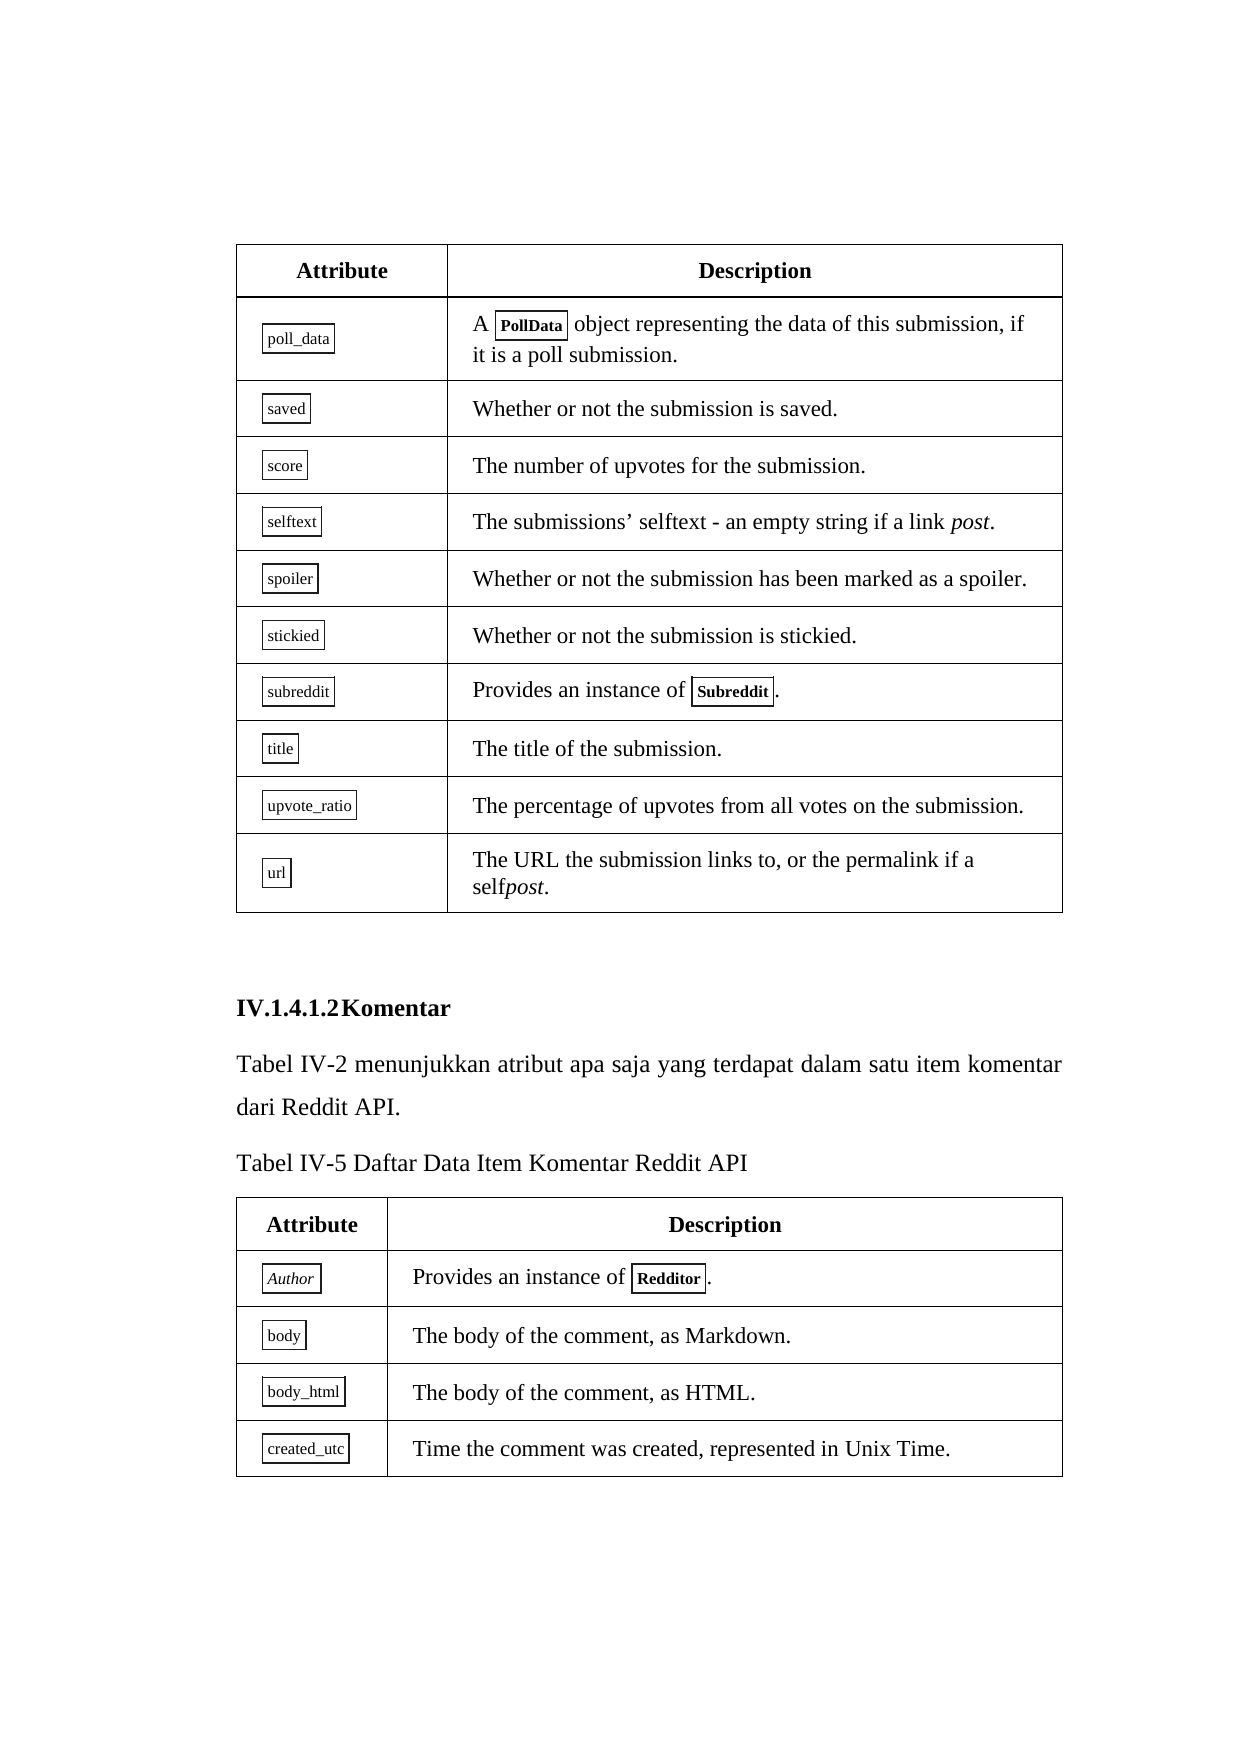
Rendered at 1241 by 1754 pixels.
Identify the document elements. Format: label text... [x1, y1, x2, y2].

table_cell A PollData object representing the data of this submission, if it is a poll submission. [448, 298, 1062, 379]
table_cell upvote_ratio [237, 777, 447, 833]
table_cell Author [237, 1251, 387, 1306]
table_cell stickied [237, 607, 447, 663]
table_header Description [388, 1198, 1062, 1249]
table_cell Provides an instance of Subreddit. [448, 664, 1062, 719]
table_cell url [237, 834, 447, 912]
table_cell The submissions’ selftext - an empty string if a link post. [448, 494, 1062, 549]
table_cell created_utc [237, 1421, 387, 1476]
table_cell poll_data [237, 298, 447, 379]
table_cell Time the comment was created, represented in Unix Time. [388, 1421, 1062, 1476]
subtitle Komentar [236, 993, 1063, 1022]
table_cell The body of the comment, as Markdown. [388, 1307, 1062, 1363]
table_cell body [237, 1307, 387, 1363]
table_cell The percentage of upvotes from all votes on the submission. [448, 777, 1062, 833]
text Tabel IV-2 menunjukkan atribut apa saja yang terdapat dalam satu item komentar dari Reddit API. [236, 1049, 1063, 1121]
table_cell saved [237, 381, 447, 436]
table_cell spoiler [237, 551, 447, 606]
table_cell Whether or not the submission is saved. [448, 381, 1062, 436]
table_header Attribute [237, 245, 447, 296]
table_cell Provides an instance of Redditor. [388, 1251, 1062, 1306]
table_header Attribute [237, 1198, 387, 1249]
table_cell subreddit [237, 664, 447, 719]
table_cell title [237, 721, 447, 776]
table_cell Whether or not the submission has been marked as a spoiler. [448, 551, 1062, 606]
table_cell The URL the submission links to, or the permalink if a selfpost. [448, 834, 1062, 912]
table_cell The number of upvotes for the submission. [448, 437, 1062, 493]
table_cell Whether or not the submission is stickied. [448, 607, 1062, 663]
table_cell score [237, 437, 447, 493]
table_cell body_html [237, 1364, 387, 1419]
table_header Description [448, 245, 1062, 296]
table_cell The body of the comment, as HTML. [388, 1364, 1062, 1419]
table_cell selftext [237, 494, 447, 549]
table_cell The title of the submission. [448, 721, 1062, 776]
